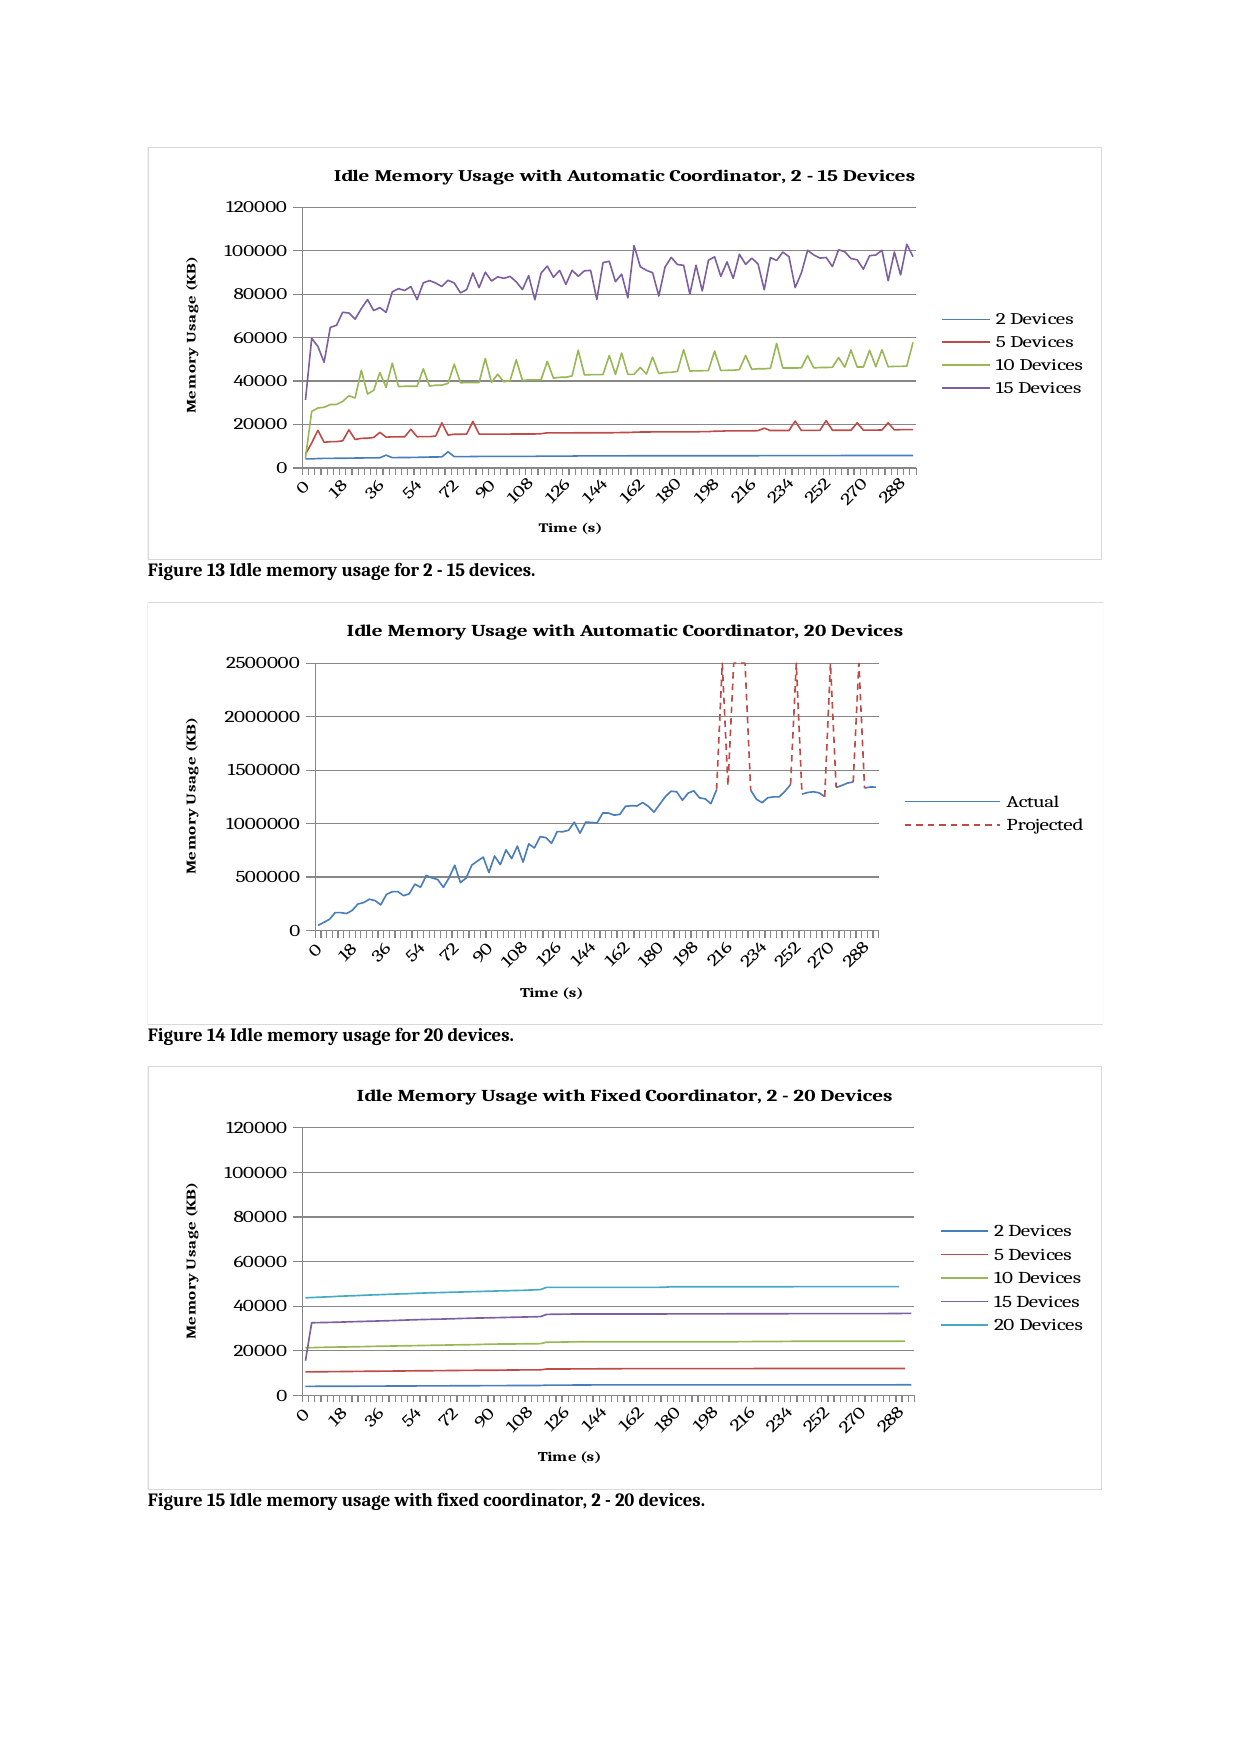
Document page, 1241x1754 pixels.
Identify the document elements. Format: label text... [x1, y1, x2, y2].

text Figure 14 Idle memory usage for 20 devices. [148, 1025, 1092, 1046]
text Figure 13 Idle memory usage for 2 - 15 devices. [148, 560, 1092, 581]
text Figure Idle memory usage with fixed coordinator, 2 - 20 devices. [148, 1490, 1092, 1511]
